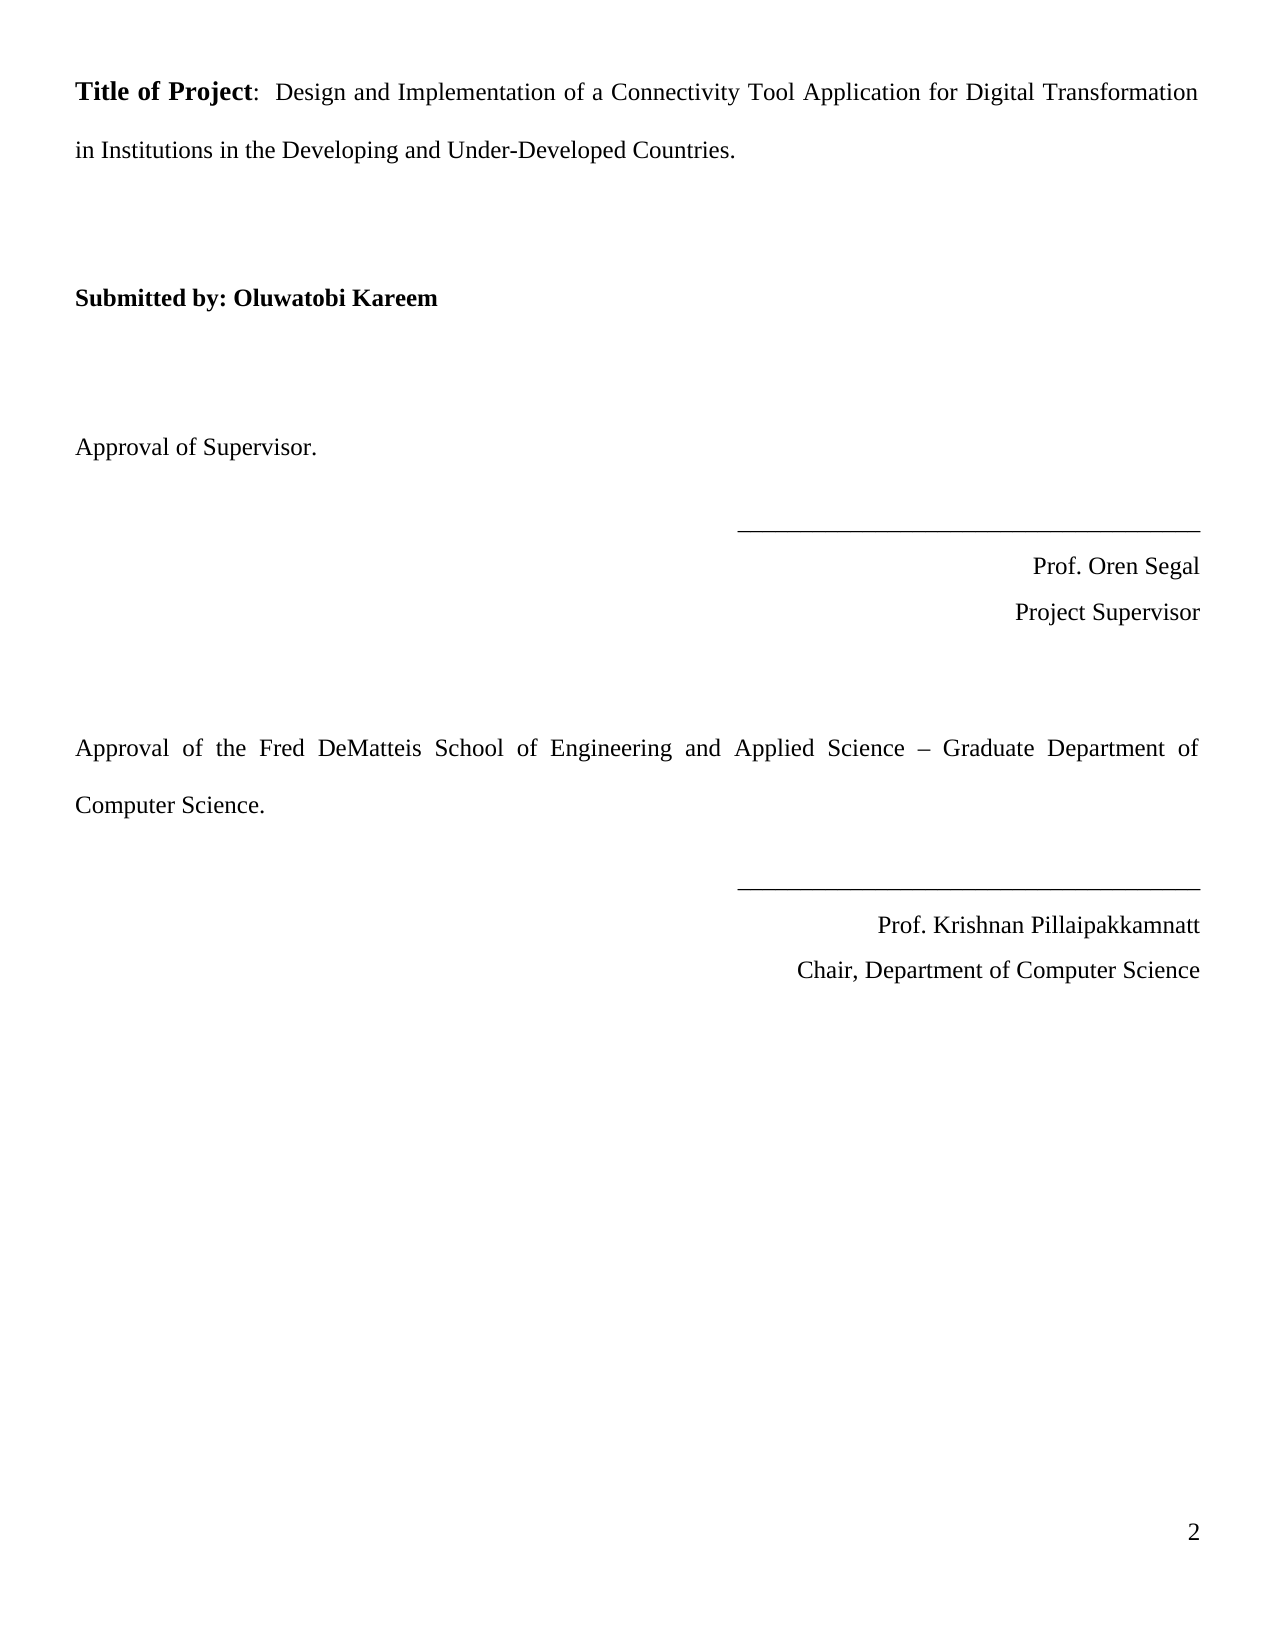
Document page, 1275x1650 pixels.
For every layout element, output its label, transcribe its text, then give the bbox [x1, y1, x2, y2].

text Prof. Krishnan Pillaipakkamnatt [75, 910, 1200, 939]
text Submitted by: Oluwatobi Kareem [75, 283, 1200, 312]
text Approval of the Fred DeMatteis School of Engineering and Applied Science – Graduate Department of Computer Science. [75, 733, 1200, 819]
text _____________________________________ [75, 506, 1200, 534]
text _____________________________________ [75, 864, 1200, 893]
text Prof. Oren Segal [75, 551, 1200, 580]
text Chair, Department of Computer Science [75, 955, 1200, 984]
text Project Supervisor [75, 597, 1200, 625]
text Approval of Supervisor. [75, 432, 1200, 460]
text Title of Project: Design and Implementation of a Connectivity Tool Application for Digital Transformation in Institutions in the Developing and Under-Developed Countries. [75, 75, 1200, 164]
